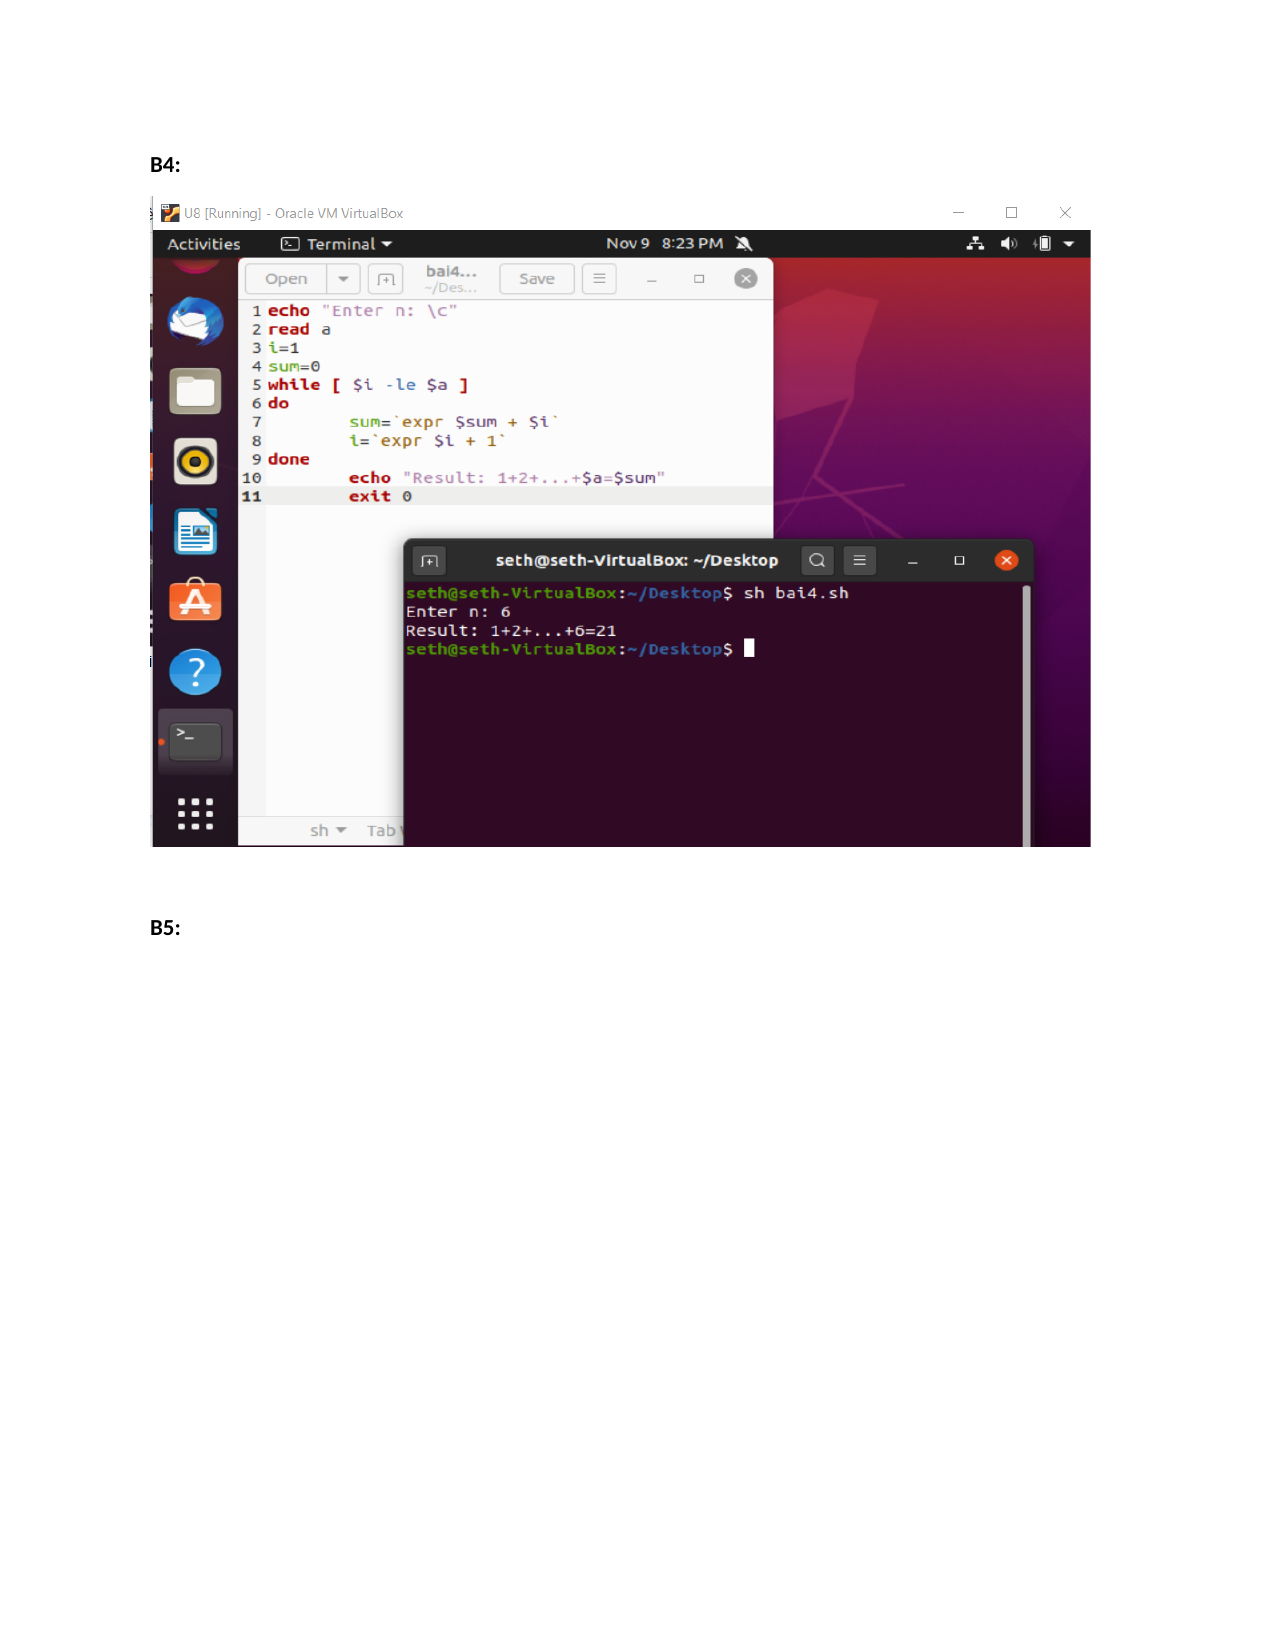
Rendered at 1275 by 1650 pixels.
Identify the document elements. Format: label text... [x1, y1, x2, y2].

picture [150, 196, 1091, 847]
text B4: [150, 150, 1125, 178]
text B5: [150, 913, 1125, 941]
